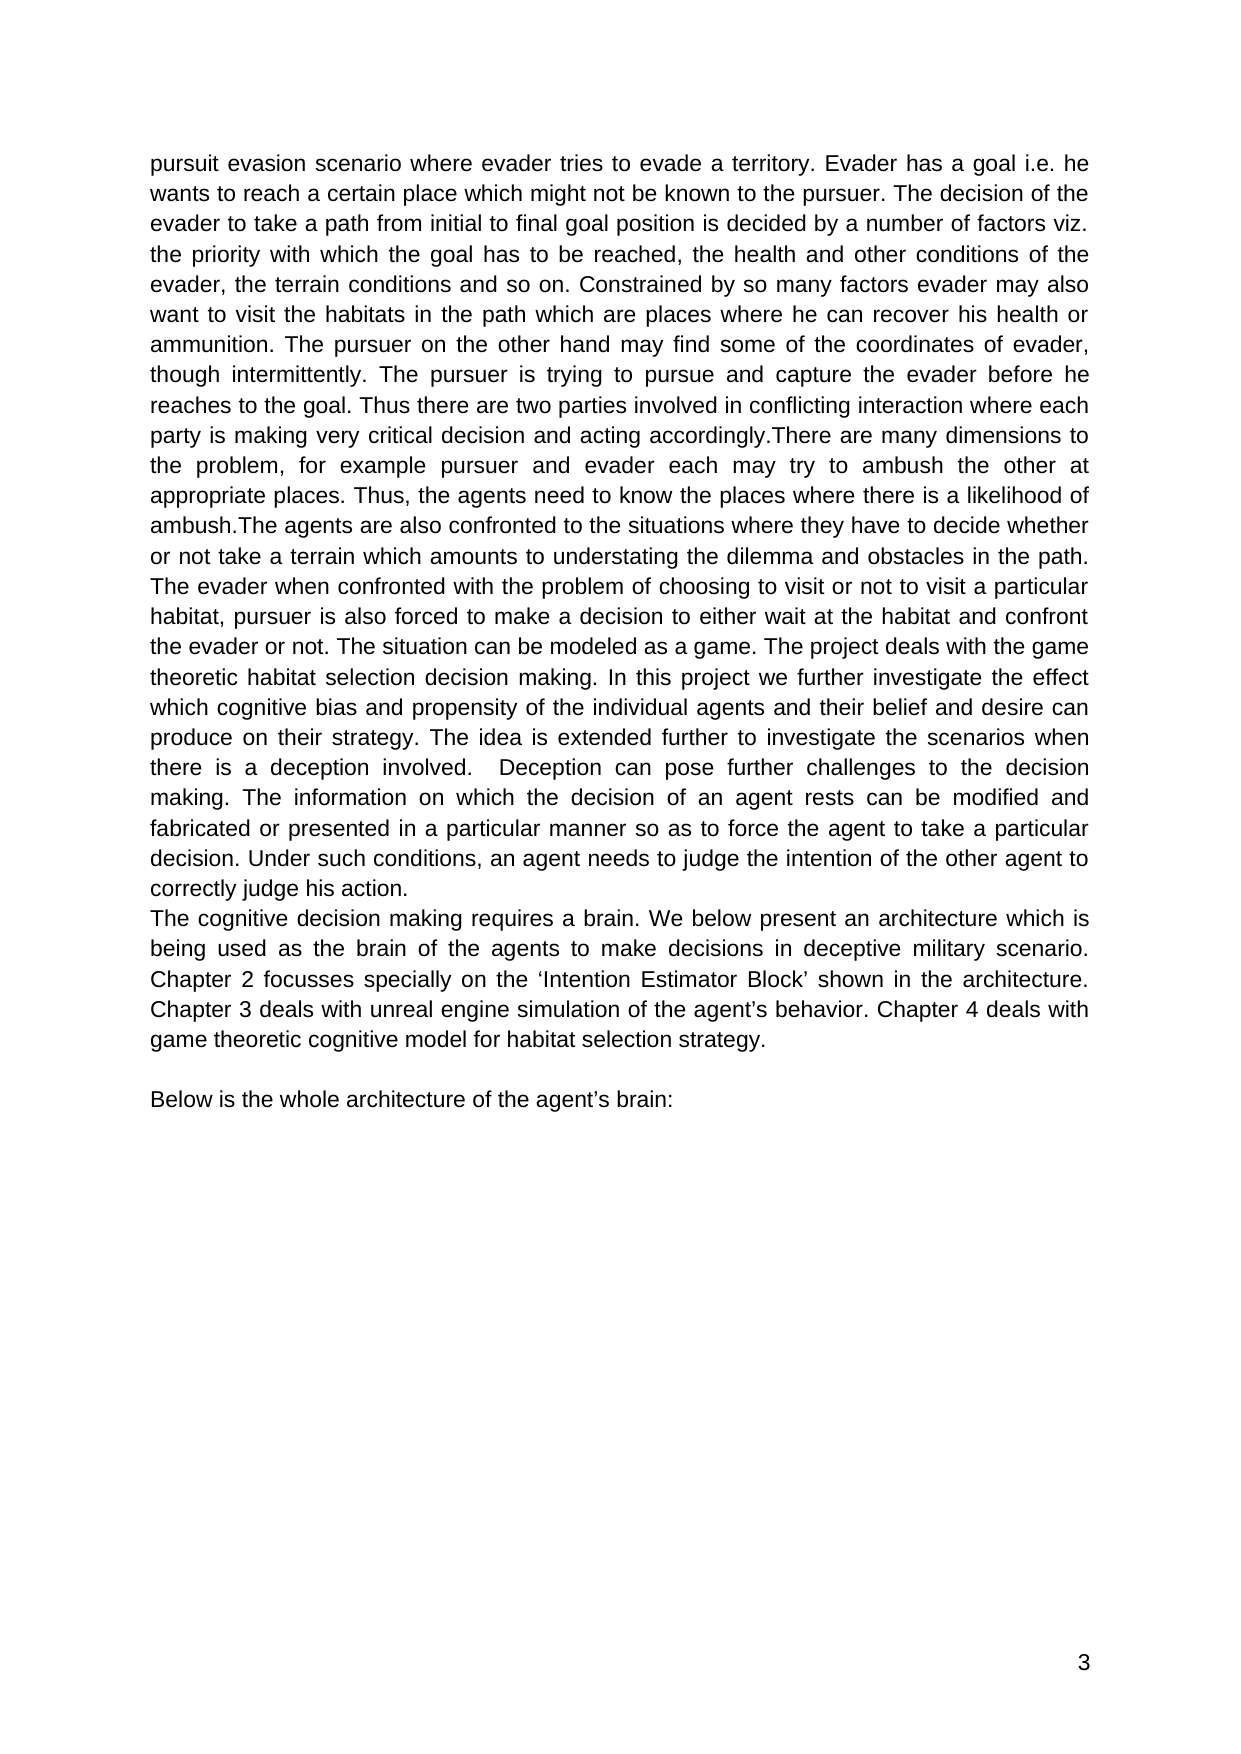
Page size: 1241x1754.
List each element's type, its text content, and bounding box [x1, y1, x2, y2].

text Below is the whole architecture of the agent’s brain: [150, 1086, 1090, 1113]
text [150, 150, 1090, 901]
text The cognitive decision making requires a brain. We below present an architecture which is being used as the brain of the agents to make decisions in deceptive military scenario. Chapter 2 focusses specially on the ‘Intention Estimator Block’ shown in the architecture. Chapter 3 deals with unreal engine simulation of the agent’s behavior. Chapter 4 deals with game theoretic cognitive model for habitat selection strategy. [150, 905, 1090, 1052]
